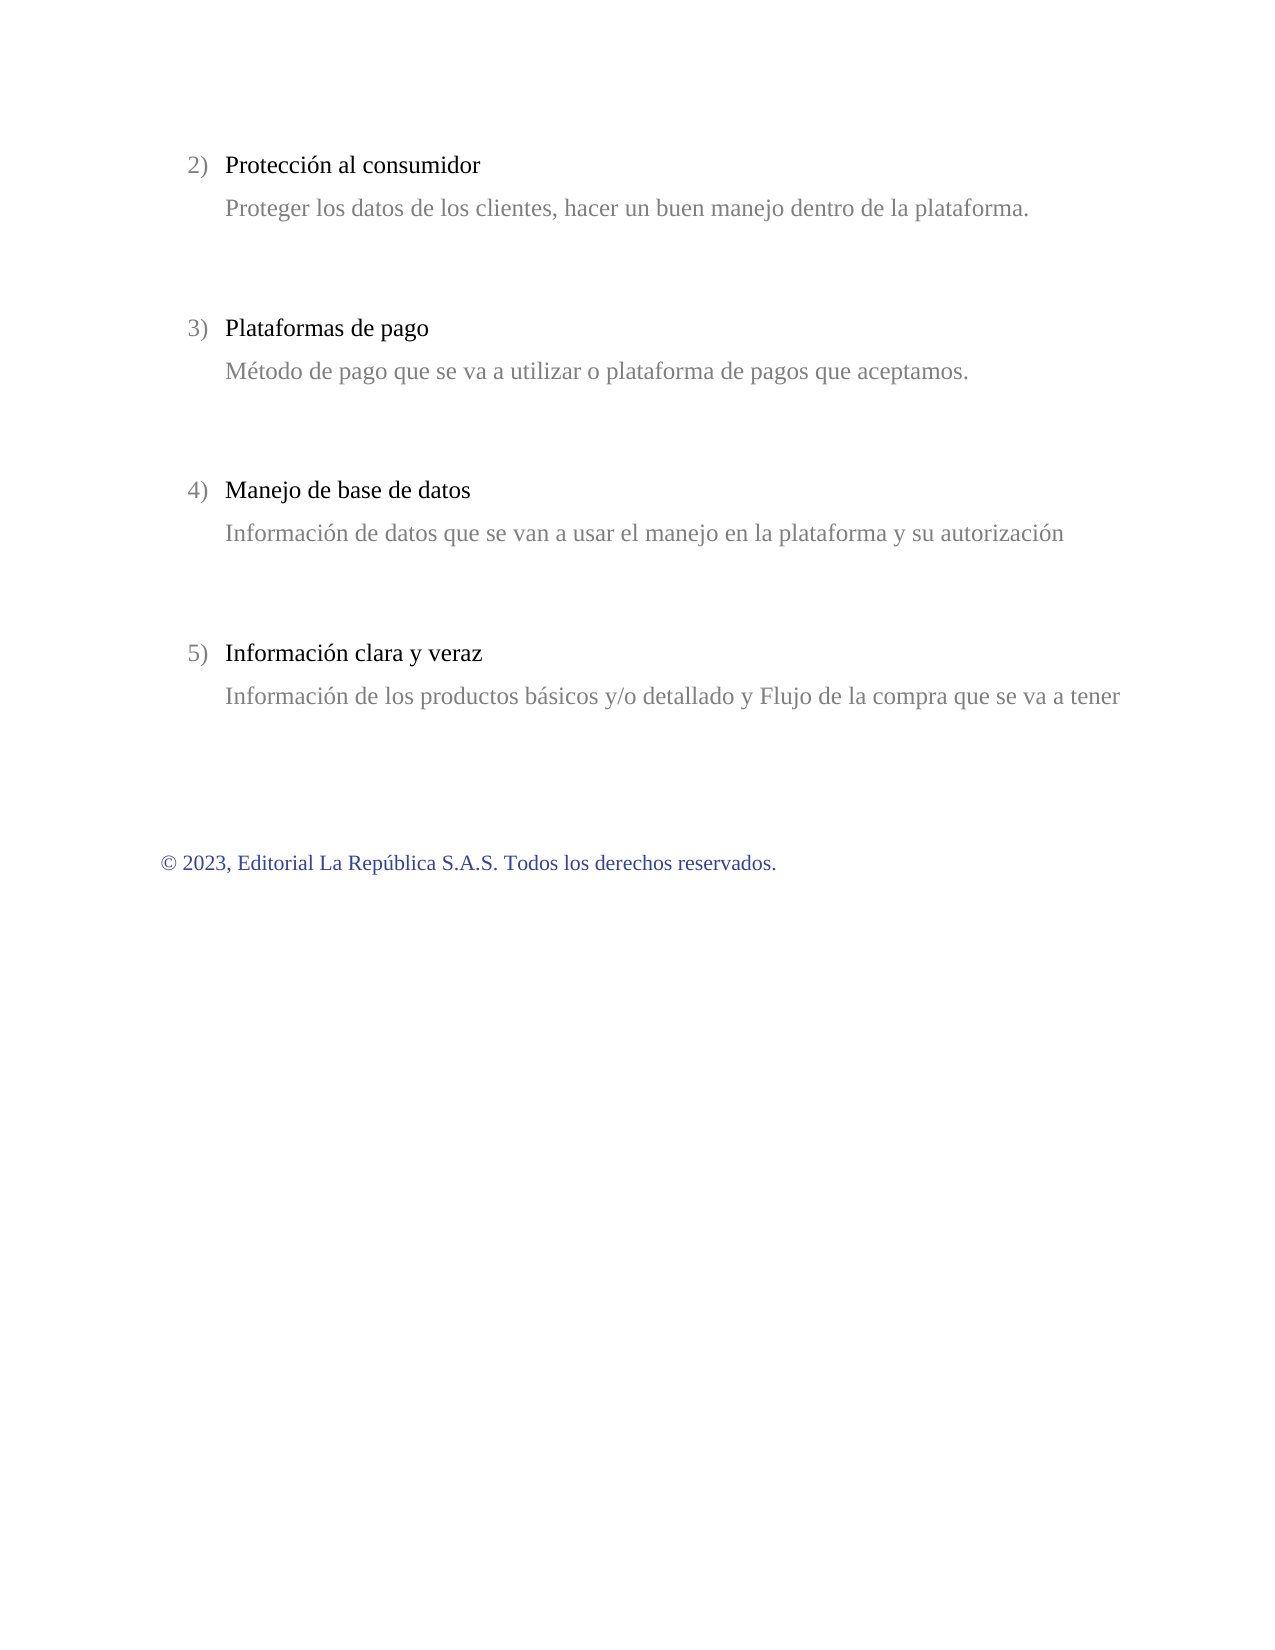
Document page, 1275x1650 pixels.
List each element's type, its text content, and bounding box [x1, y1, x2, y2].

list Manejo de base de datos Información de datos que se van a usar el manejo en la plataforma y su autorización [187, 475, 1125, 547]
list Plataformas de pago Método de pago que se va a utilizar o plataforma de pagos que aceptamos. [187, 313, 1125, 384]
text © 2023, Editorial La República S.A.S. Todos los derechos reservados. [150, 850, 1125, 875]
list Protección al consumidor Proteger los datos de los clientes, hacer un buen manejo dentro de la plataforma. [187, 150, 1125, 222]
list Información clara y veraz Información de los productos básicos y/o detallado y Flujo de la compra que se va a tener [187, 638, 1125, 710]
